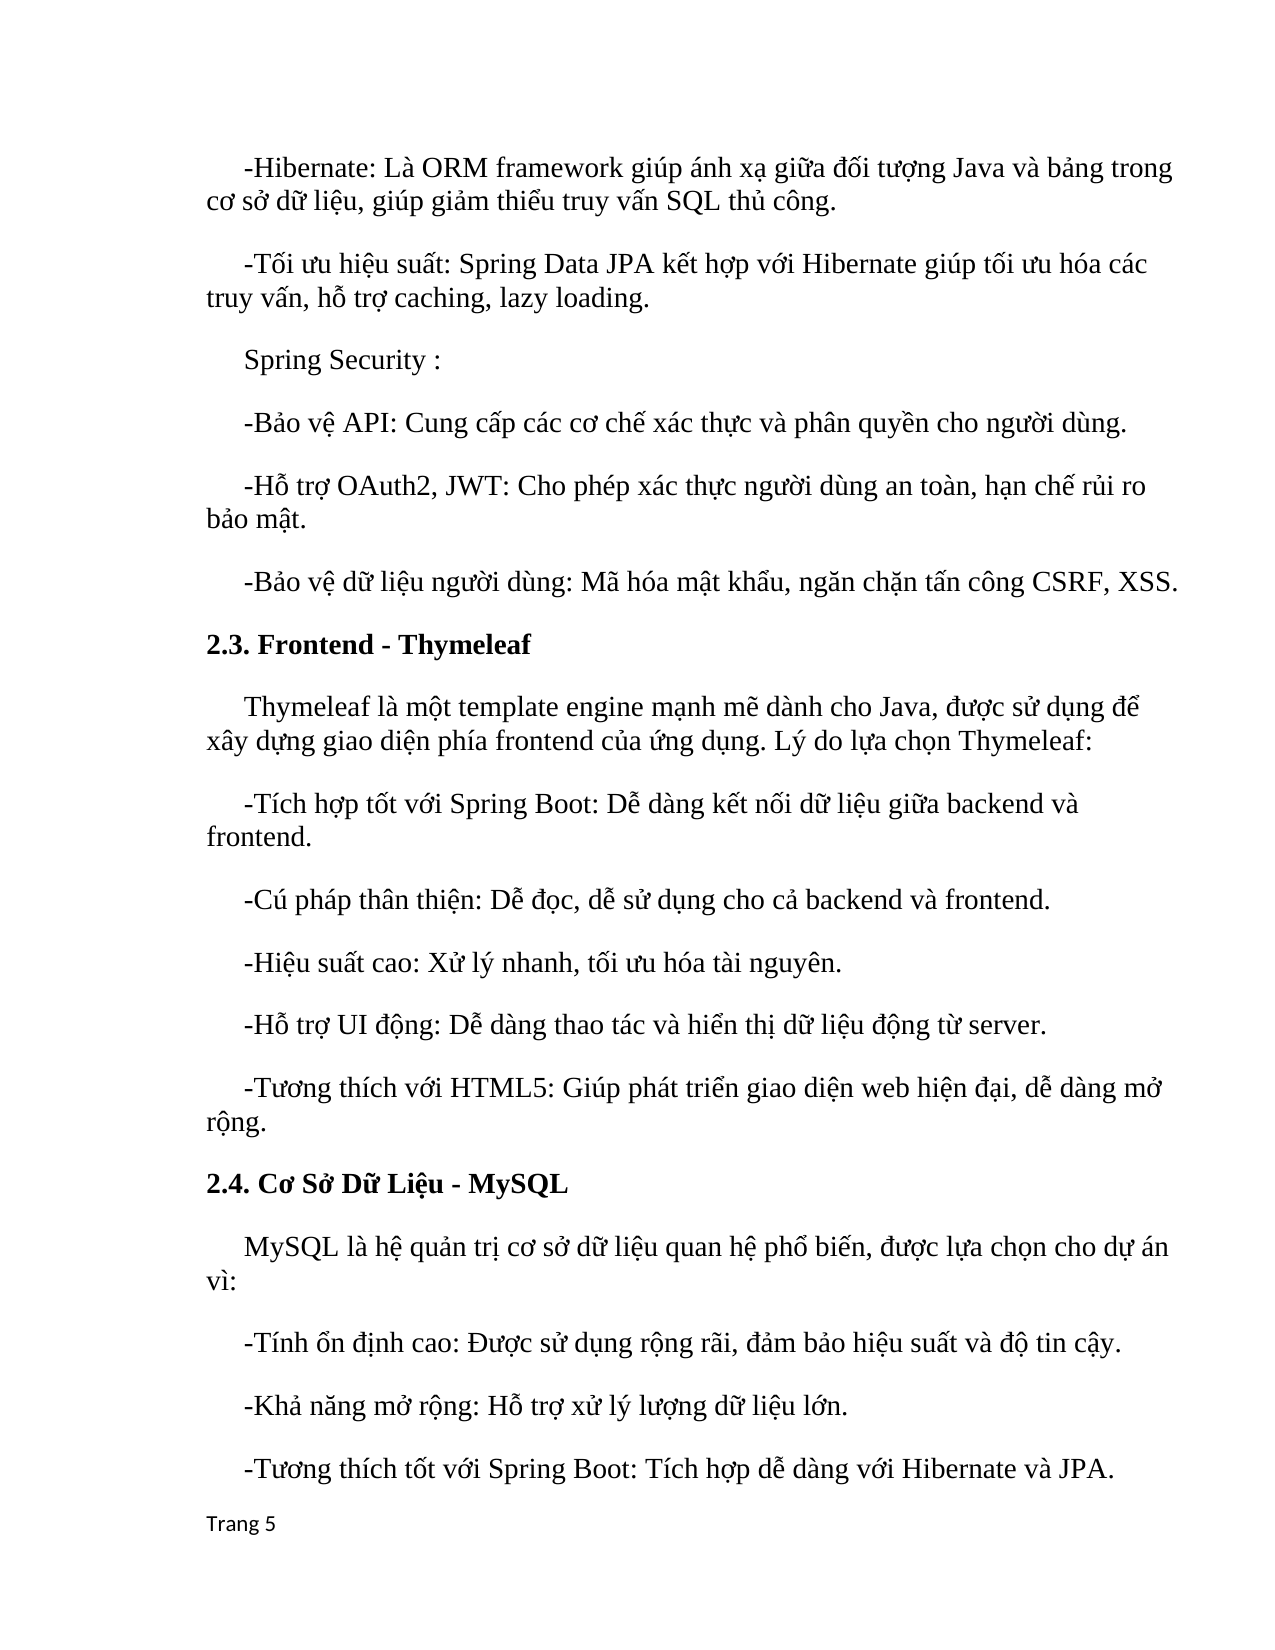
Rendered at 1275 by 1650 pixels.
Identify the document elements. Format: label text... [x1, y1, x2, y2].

text -Hiệu suất cao: Xử lý nhanh, tối ưu hóa tài nguyên. [206, 945, 1187, 978]
text Thymeleaf là một template engine mạnh mẽ dành cho Java, được sử dụng để xây dựng giao diện phía frontend của ứng dụng. Lý do lựa chọn Thymeleaf: [206, 689, 1187, 757]
text -Tối ưu hiệu suất: Spring Data JPA kết hợp với Hibernate giúp tối ưu hóa các truy vấn, hỗ trợ caching, lazy loading. [206, 246, 1187, 313]
text -Cú pháp thân thiện: Dễ đọc, dễ sử dụng cho cả backend và frontend. [206, 882, 1187, 916]
text -Hỗ trợ OAuth2, JWT: Cho phép xác thực người dùng an toàn, hạn chế rủi ro bảo mật. [206, 468, 1187, 535]
text -Hibernate: Là ORM framework giúp ánh xạ giữa đối tượng Java và bảng trong cơ sở dữ liệu, giúp giảm thiểu truy vấn SQL thủ công. [206, 150, 1187, 217]
text -Bảo vệ API: Cung cấp các cơ chế xác thực và phân quyền cho người dùng. [206, 405, 1187, 439]
text 2.4. Cơ Sở Dữ Liệu - MySQL [206, 1166, 1187, 1200]
text -Tính ổn định cao: Được sử dụng rộng rãi, đảm bảo hiệu suất và độ tin cậy. [206, 1325, 1187, 1359]
text -Tương thích tốt với Spring Boot: Tích hợp dễ dàng với Hibernate và JPA. [206, 1451, 1187, 1484]
text -Tương thích với HTML5: Giúp phát triển giao diện web hiện đại, dễ dàng mở rộng. [206, 1070, 1187, 1137]
text -Khả năng mở rộng: Hỗ trợ xử lý lượng dữ liệu lớn. [206, 1388, 1187, 1422]
text MySQL là hệ quản trị cơ sở dữ liệu quan hệ phổ biến, được lựa chọn cho dự án vì: [206, 1229, 1187, 1296]
text -Bảo vệ dữ liệu người dùng: Mã hóa mật khẩu, ngăn chặn tấn công CSRF, XSS. [206, 564, 1187, 598]
text -Tích hợp tốt với Spring Boot: Dễ dàng kết nối dữ liệu giữa backend và frontend. [206, 786, 1187, 853]
text Spring Security : [206, 342, 1187, 376]
text -Hỗ trợ UI động: Dễ dàng thao tác và hiển thị dữ liệu động từ server. [206, 1007, 1187, 1041]
text 2.3. Frontend - Thymeleaf [206, 627, 1187, 660]
